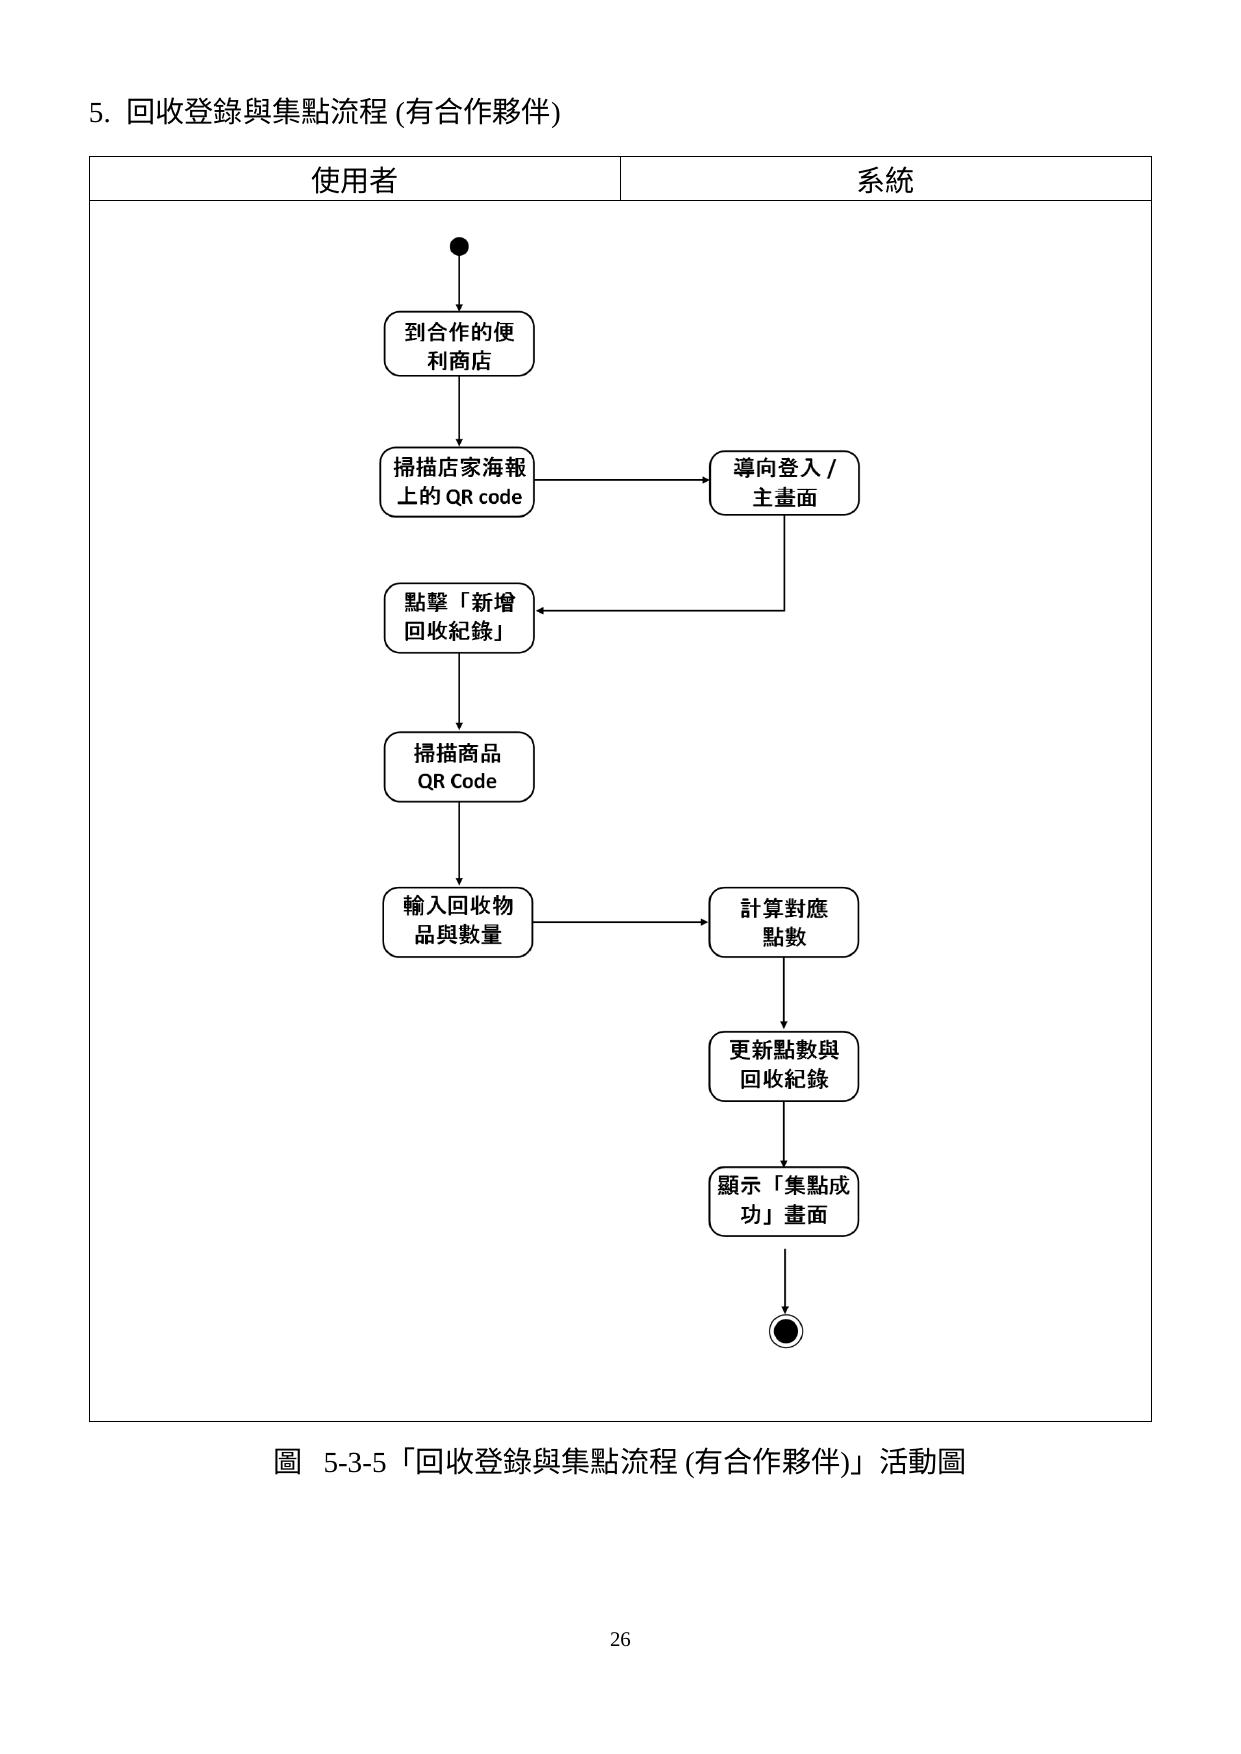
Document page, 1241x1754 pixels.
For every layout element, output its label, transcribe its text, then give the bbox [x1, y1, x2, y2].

table_header 使用者 [90, 157, 620, 199]
list 回收登錄與集點流程 (有合作夥伴) [89, 89, 1152, 131]
picture [376, 234, 865, 1352]
table_header 系統 [621, 157, 1151, 199]
table_cell [90, 201, 1151, 1421]
text 圖 145-3-5「回收登錄與集點流程 (有合作夥伴)」活動圖 [89, 1422, 1152, 1497]
